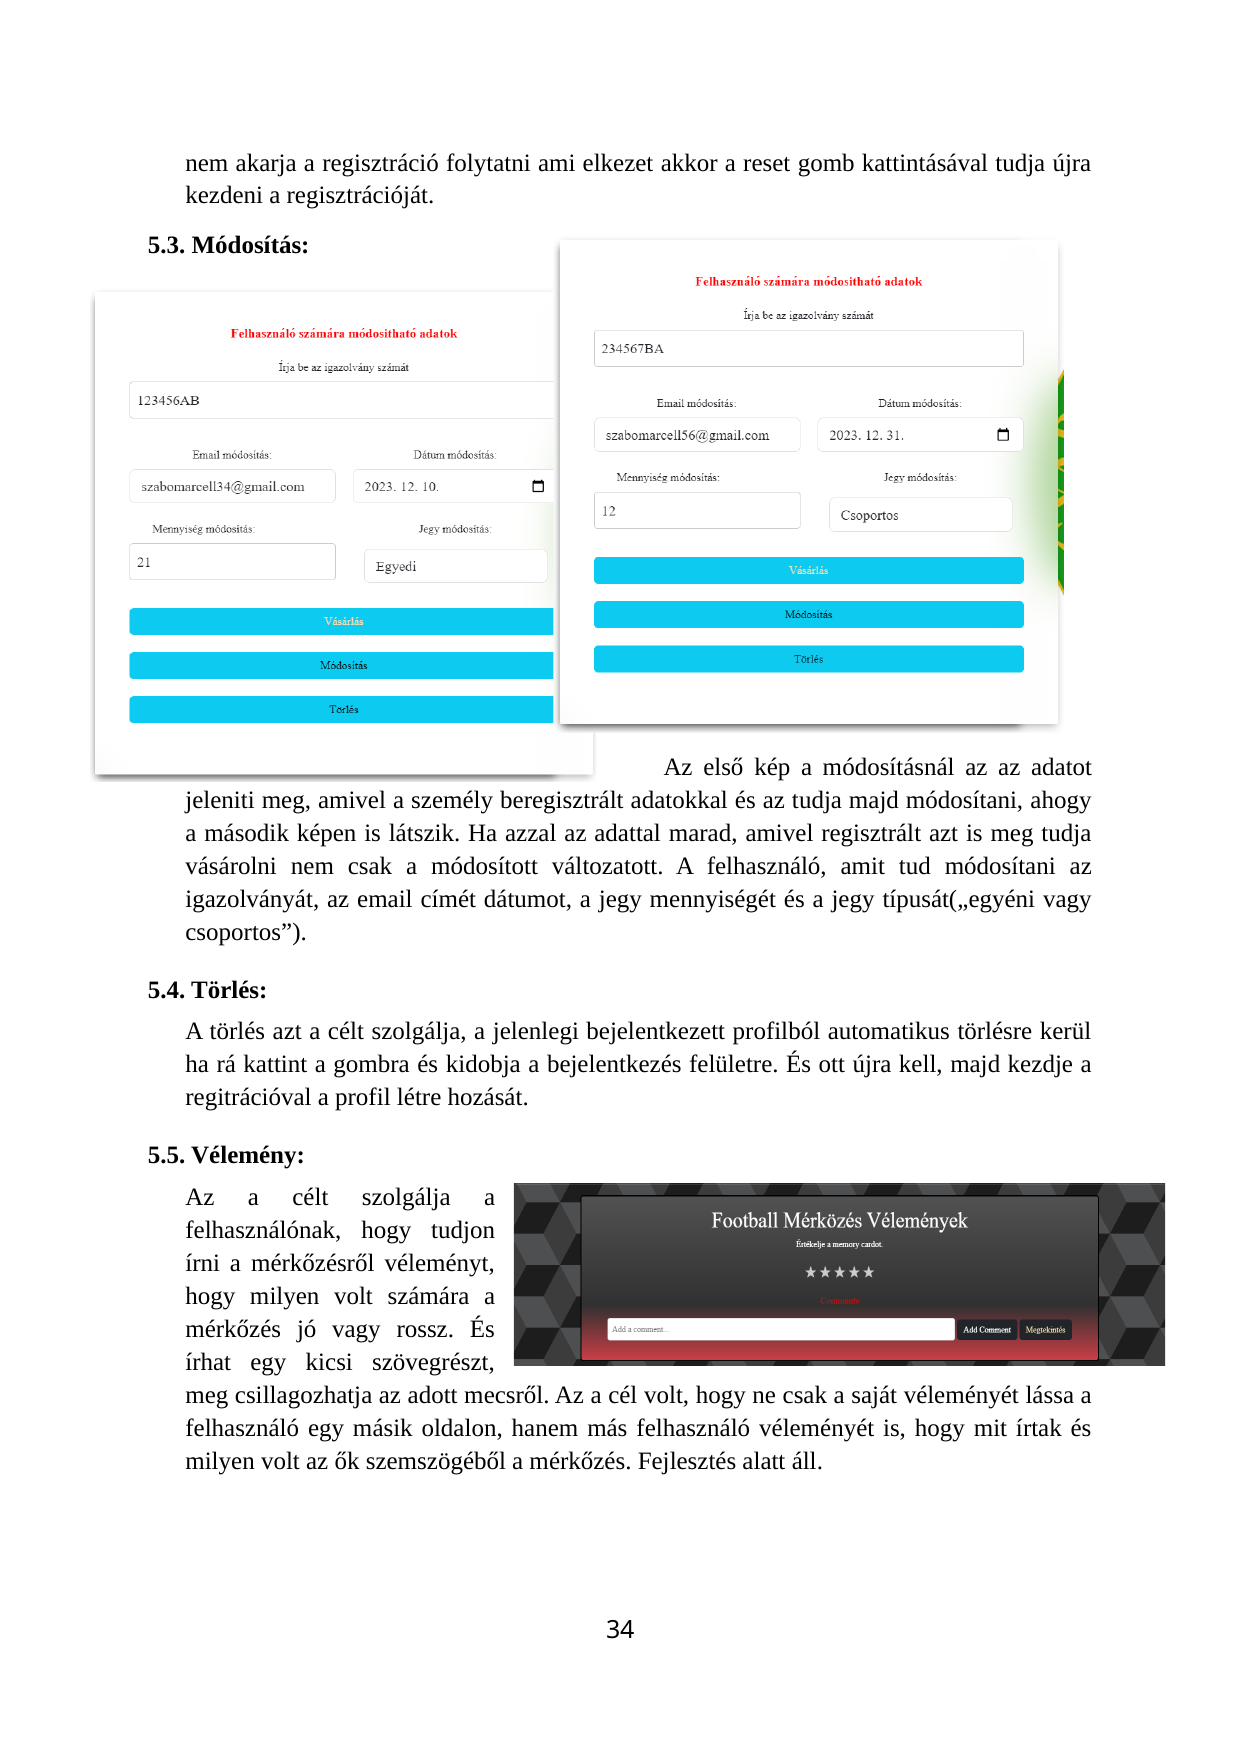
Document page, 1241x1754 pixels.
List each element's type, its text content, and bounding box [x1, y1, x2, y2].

subtitle 5.5. Vélemény: [148, 1141, 1093, 1169]
subtitle 5.4. Törlés: [148, 975, 1093, 1004]
subtitle 5.3. Módosítás: [148, 230, 1093, 259]
picture [513, 1183, 1166, 1366]
picture [90, 231, 1064, 782]
list A törlés azt a célt szolgálja, a jelenlegi bejelentkezett profilból automatikus törlésre kerül ha rá kattint a gombra és kidobja a bejelentkezés felületre. És ott újra kell, majd kezdje a regitrációval a profil létre hozását. [185, 1016, 1093, 1111]
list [185, 148, 1093, 209]
